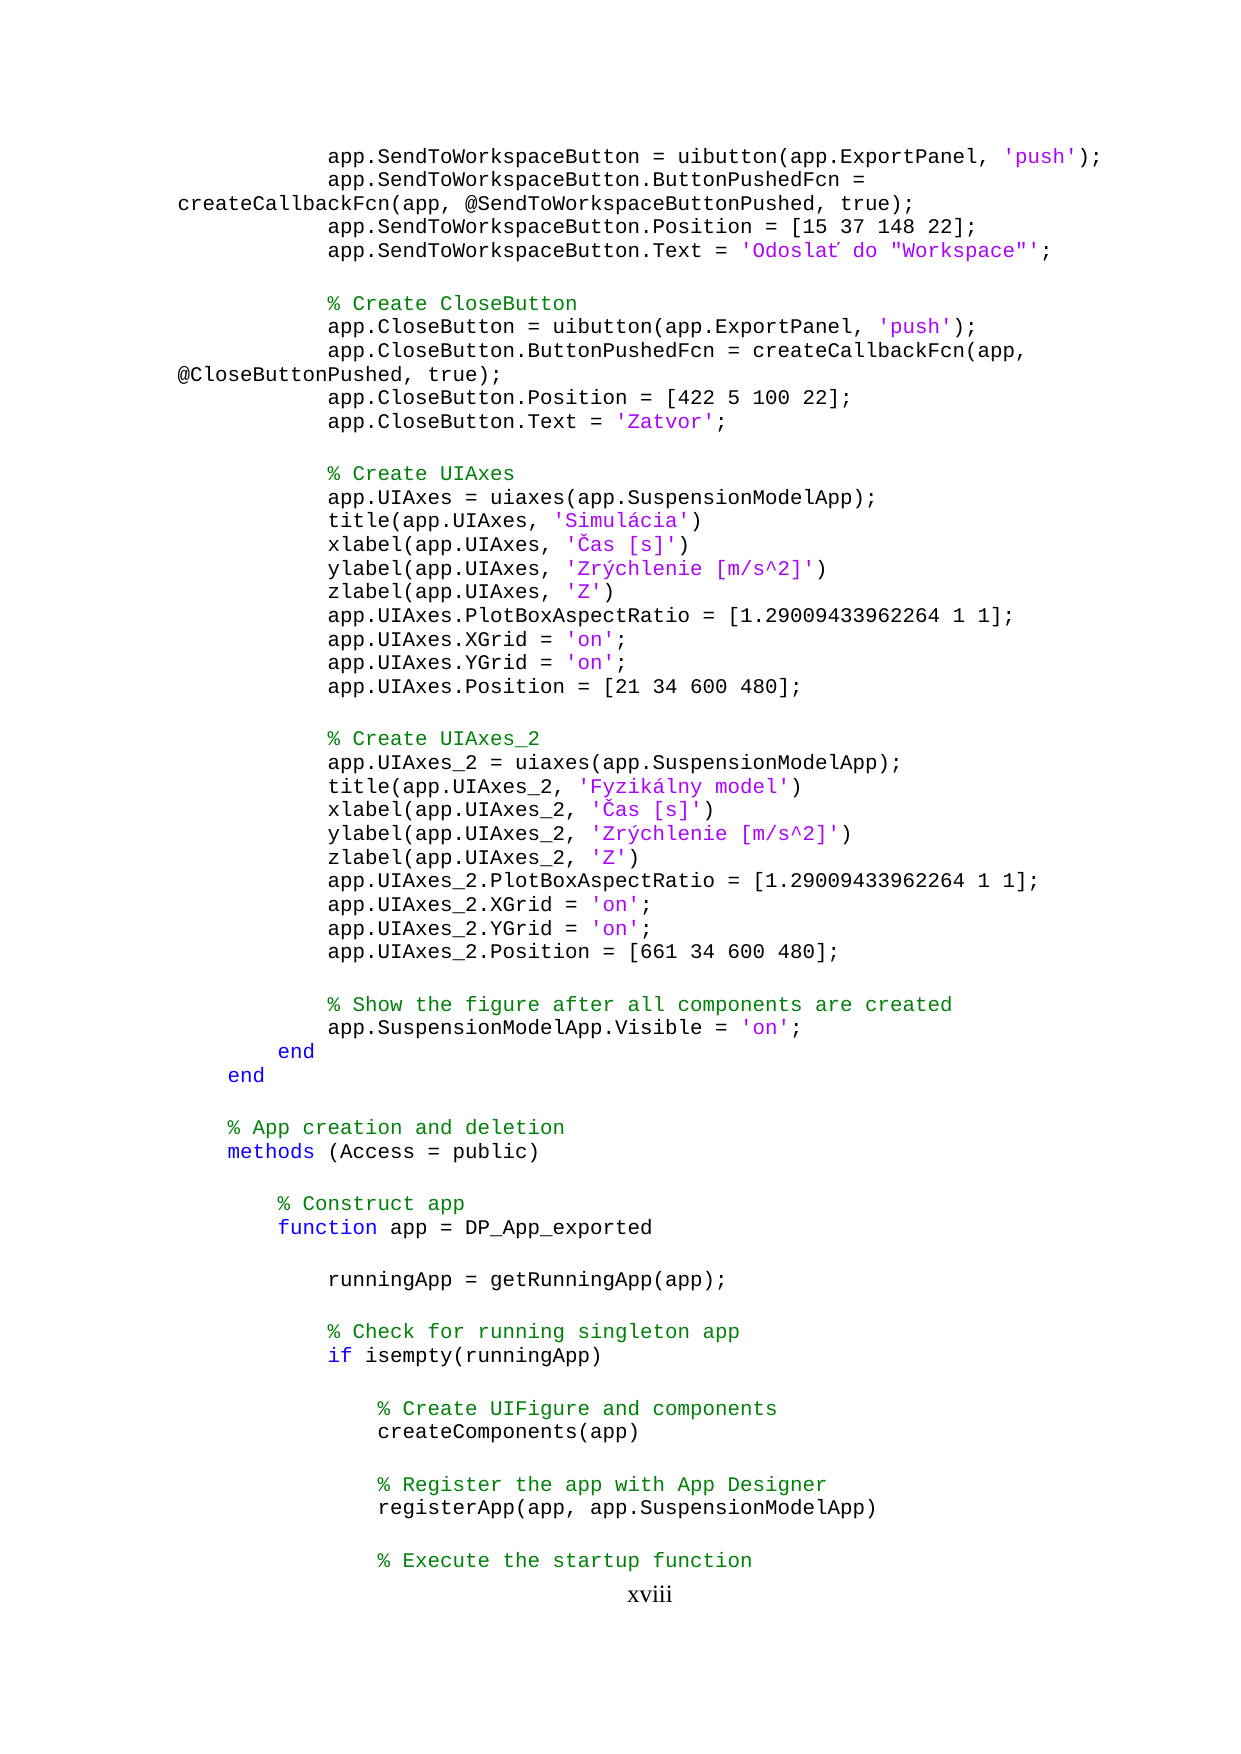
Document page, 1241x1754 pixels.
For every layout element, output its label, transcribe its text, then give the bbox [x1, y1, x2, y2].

text app.CloseButton.Position = [422 5 100 22]; [177, 387, 1122, 411]
text end [177, 1064, 1122, 1088]
text title(app.UIAxes_2, 'Fyzikálny model') [177, 776, 1122, 799]
text app.UIAxes_2 = uiaxes(app.SuspensionModelApp); [177, 752, 1122, 776]
text end [177, 1041, 1122, 1064]
text app.CloseButton = uibutton(app.ExportPanel, 'push'); [177, 316, 1122, 340]
text xlabel(app.UIAxes_2, 'Čas [s]') [177, 799, 1122, 823]
text app.UIAxes_2.XGrid = 'on'; [177, 894, 1122, 918]
text % Show the figure after all components are created [177, 994, 1122, 1017]
text createComponents(app) [177, 1421, 1122, 1445]
text app.UIAxes_2.PlotBoxAspectRatio = [1.29009433962264 1 1]; [177, 870, 1122, 894]
text app.UIAxes_2.YGrid = 'on'; [177, 918, 1122, 941]
text % Create CloseButton [177, 293, 1122, 316]
text app.UIAxes.XGrid = 'on'; [177, 629, 1122, 652]
text app.SendToWorkspaceButton.Text = 'Odoslať do "Workspace"'; [177, 240, 1122, 264]
text app.SuspensionModelApp.Visible = 'on'; [177, 1017, 1122, 1041]
text app.UIAxes.PlotBoxAspectRatio = [1.29009433962264 1 1]; [177, 605, 1122, 629]
text app.SendToWorkspaceButton.ButtonPushedFcn = createCallbackFcn(app, @SendToWorkspaceButtonPushed, true); [177, 169, 1122, 217]
text % Execute the startup function [177, 1549, 1122, 1573]
text if isempty(runningApp) [177, 1345, 1122, 1369]
text % Create UIFigure and components [177, 1397, 1122, 1421]
text zlabel(app.UIAxes, 'Z') [177, 581, 1122, 605]
text function app = DP_App_exported [177, 1217, 1122, 1240]
text app.UIAxes.YGrid = 'on'; [177, 652, 1122, 676]
text xlabel(app.UIAxes, 'Čas [s]') [177, 534, 1122, 558]
text app.UIAxes_2.Position = [661 34 600 480]; [177, 941, 1122, 965]
text % Create UIAxes_2 [177, 728, 1122, 752]
text app.UIAxes = uiaxes(app.SuspensionModelApp); [177, 487, 1122, 511]
text app.CloseButton.Text = 'Zatvor'; [177, 411, 1122, 434]
text app.UIAxes.Position = [21 34 600 480]; [177, 676, 1122, 700]
text % Construct app [177, 1193, 1122, 1217]
text app.SendToWorkspaceButton.Position = [15 37 148 22]; [177, 217, 1122, 240]
text app.SendToWorkspaceButton = uibutton(app.ExportPanel, 'push'); [177, 146, 1122, 169]
text % App creation and deletion [177, 1117, 1122, 1141]
text methods (Access = public) [177, 1141, 1122, 1164]
text ylabel(app.UIAxes_2, 'Zrýchlenie [m/s^2]') [177, 823, 1122, 847]
text % Create UIAxes [177, 463, 1122, 487]
text app.CloseButton.ButtonPushedFcn = createCallbackFcn(app, @CloseButtonPushed, true); [177, 340, 1122, 387]
text ylabel(app.UIAxes, 'Zrýchlenie [m/s^2]') [177, 558, 1122, 581]
text % Register the app with App Designer [177, 1473, 1122, 1497]
text registerApp(app, app.SuspensionModelApp) [177, 1497, 1122, 1521]
text title(app.UIAxes, 'Simulácia') [177, 511, 1122, 534]
text % Check for running singleton app [177, 1321, 1122, 1345]
text runningApp = getRunningApp(app); [177, 1269, 1122, 1293]
text zlabel(app.UIAxes_2, 'Z') [177, 847, 1122, 870]
